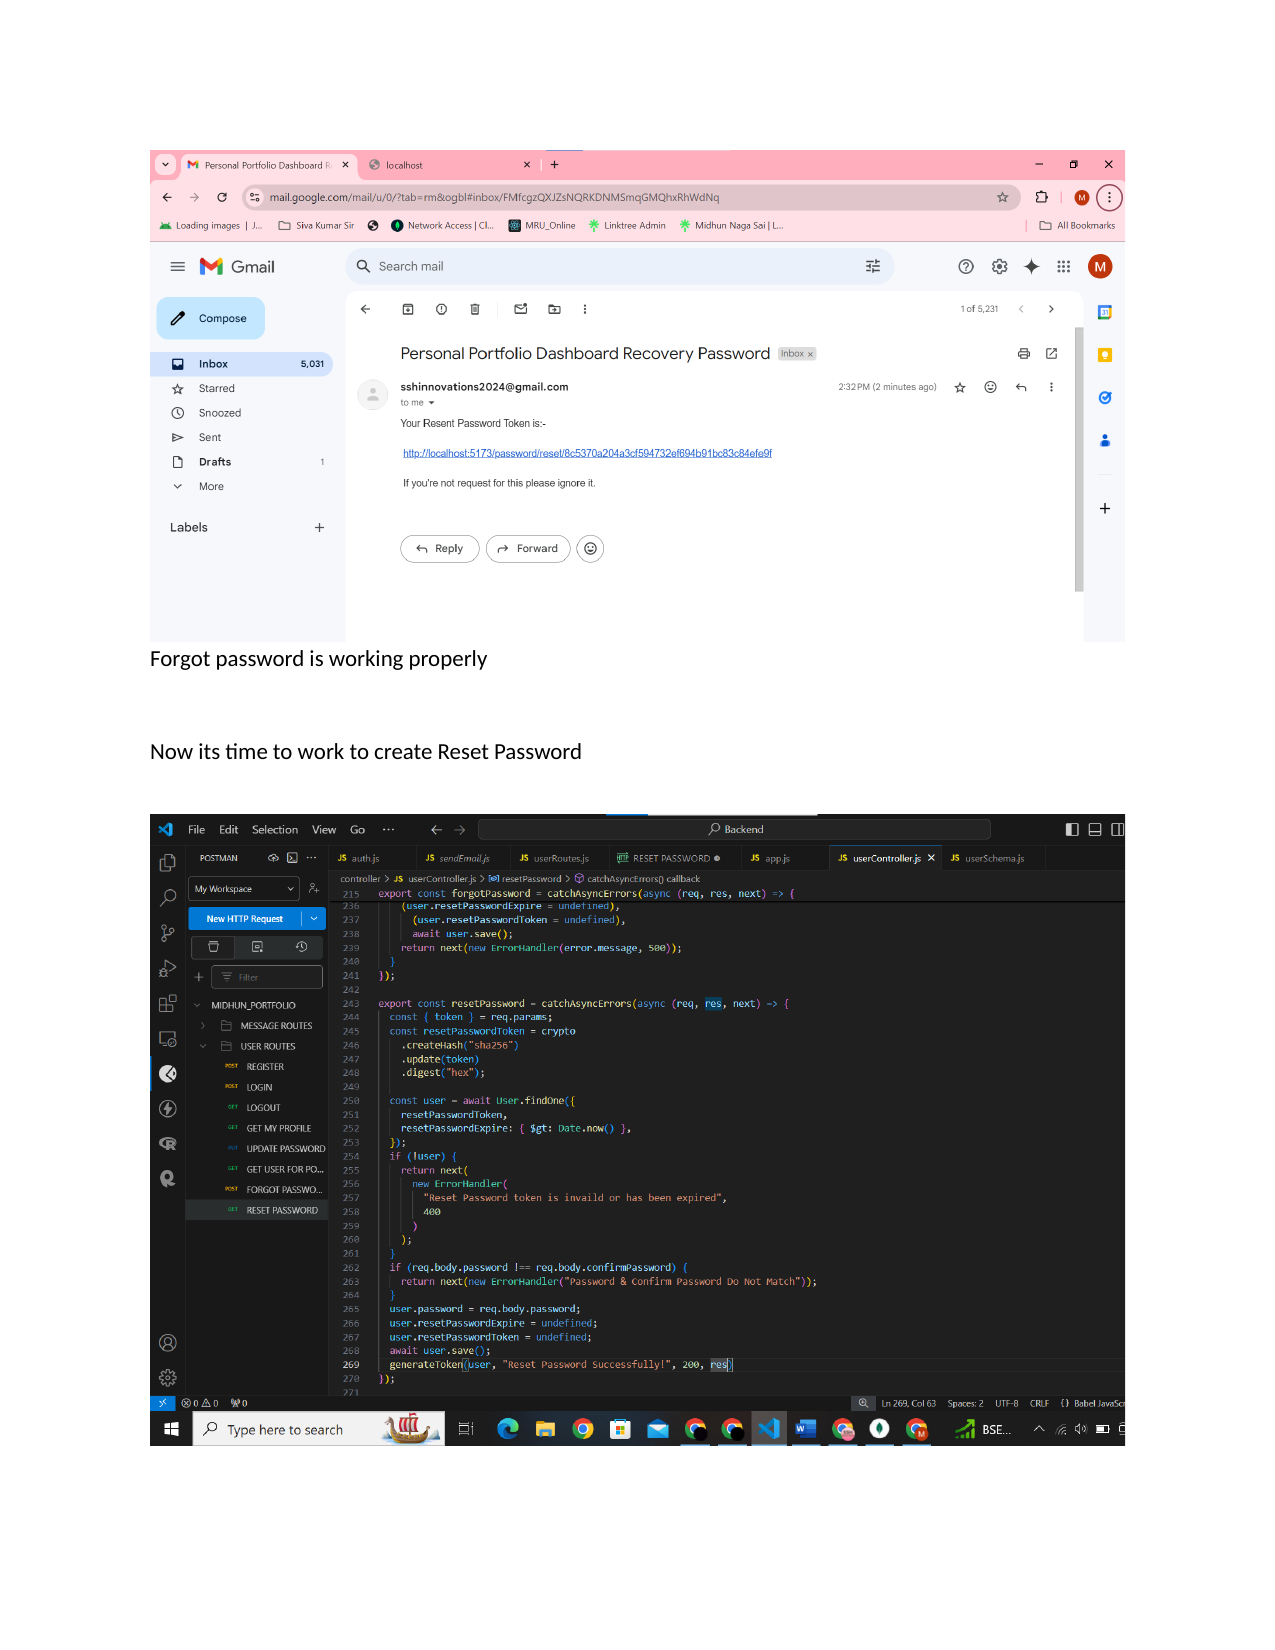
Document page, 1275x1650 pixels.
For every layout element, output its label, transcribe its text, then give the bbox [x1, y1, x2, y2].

picture [150, 150, 1125, 642]
text Now its time to work to create Reset Password [150, 737, 1125, 766]
text Forgot password is working properly [150, 642, 1125, 672]
picture [150, 814, 1125, 1446]
